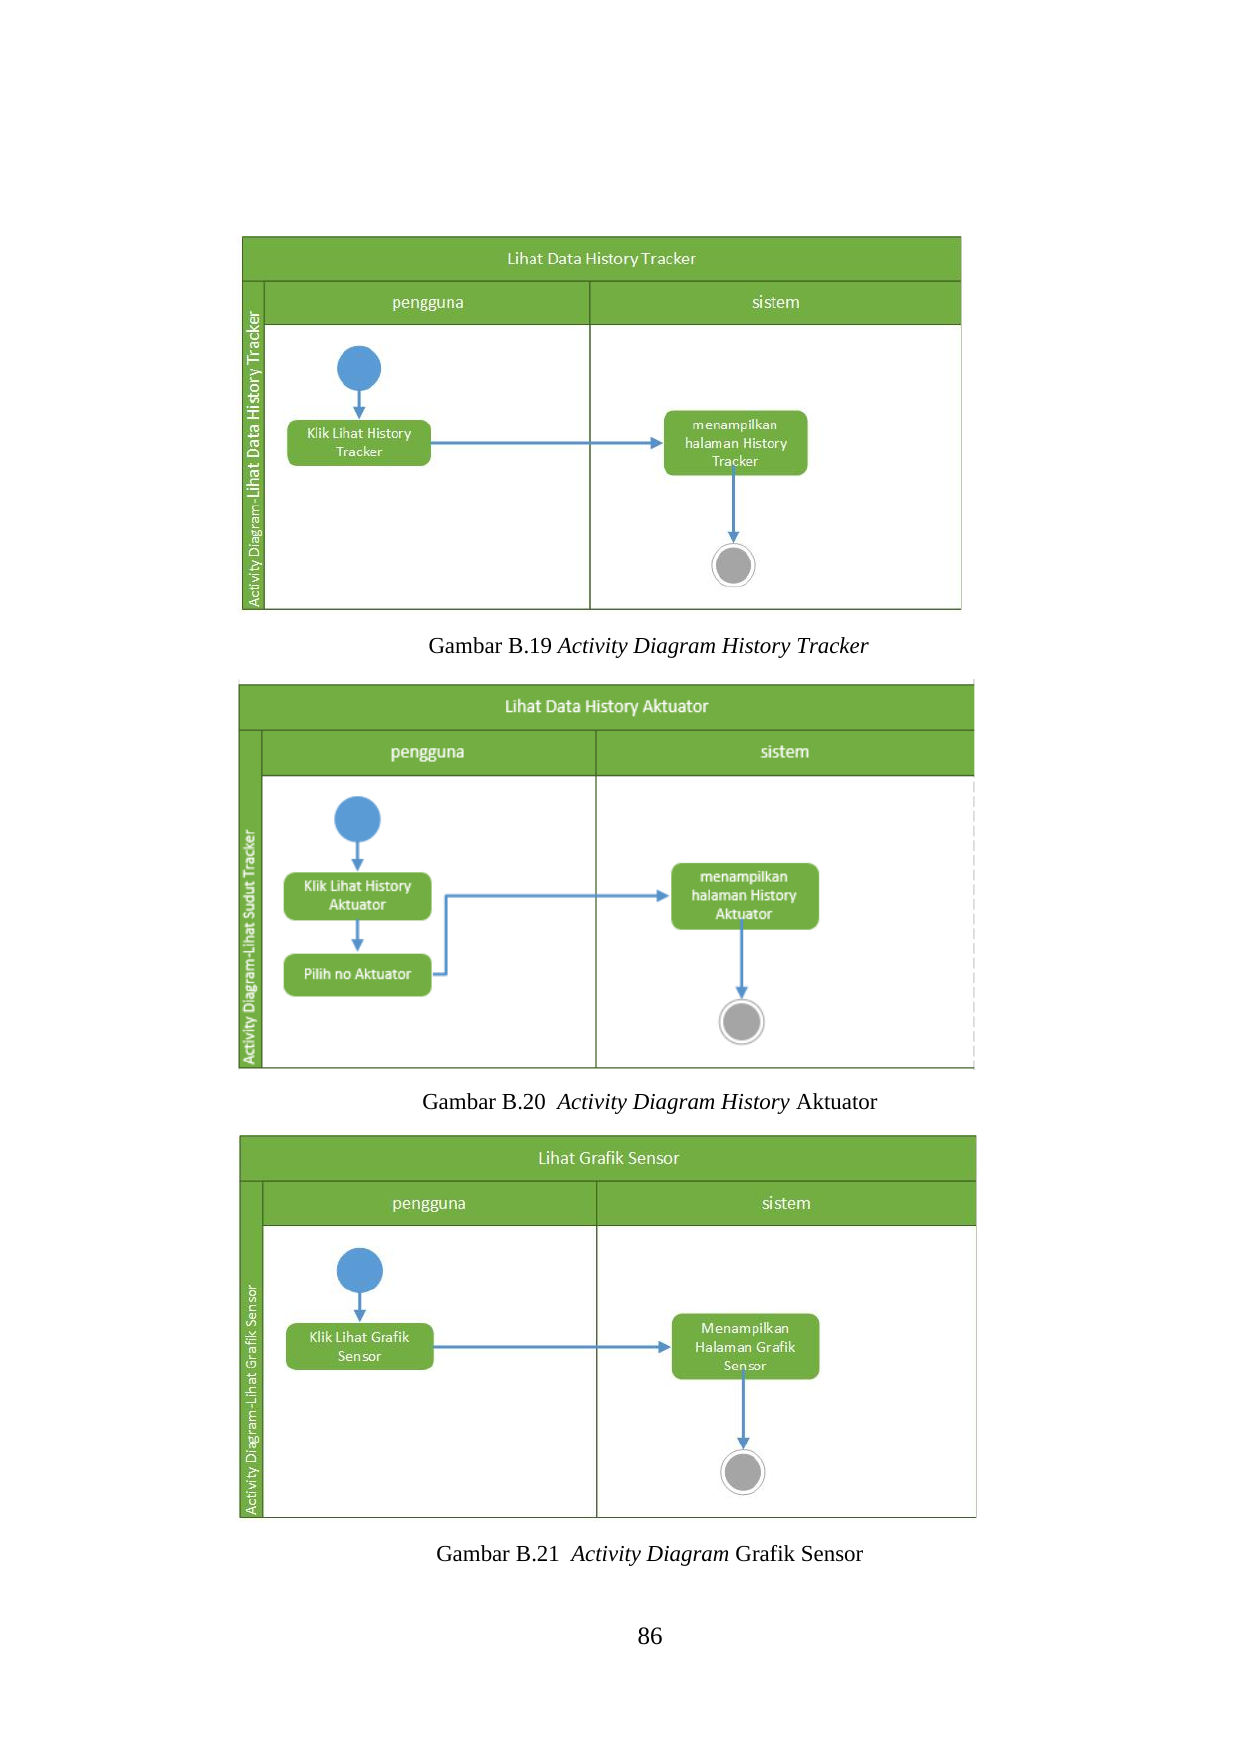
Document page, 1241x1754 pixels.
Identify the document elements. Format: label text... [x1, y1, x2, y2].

text Gambar B.7 Activity Diagram Grafik Sensor [236, 1540, 1063, 1566]
text Gambar B.5 Activity Diagram History Tracker [236, 632, 1063, 659]
text Gambar B.6 Activity Diagram History Aktuator [236, 1088, 1063, 1114]
picture [236, 679, 975, 1070]
picture [236, 1135, 977, 1522]
picture [236, 236, 962, 614]
